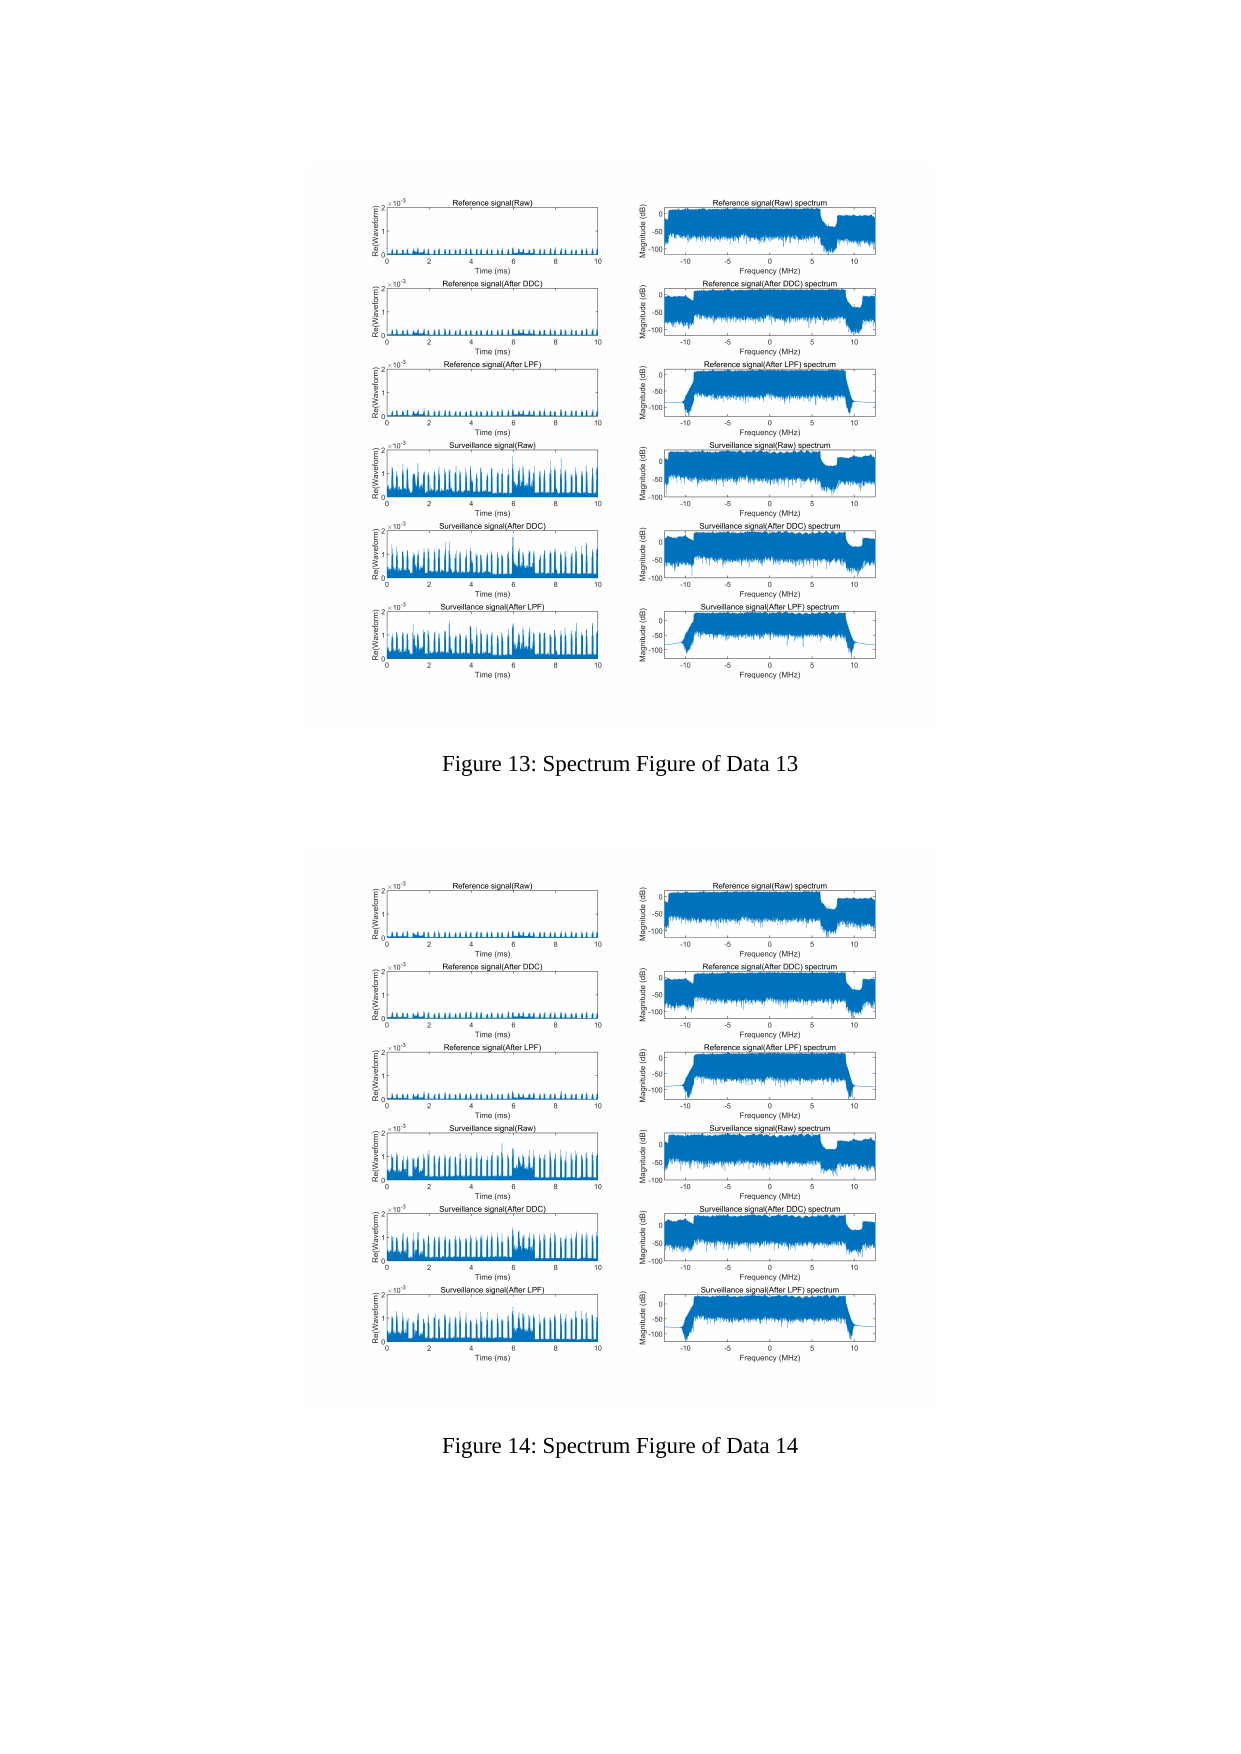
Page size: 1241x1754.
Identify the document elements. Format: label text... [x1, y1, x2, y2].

picture [305, 844, 935, 1411]
picture [305, 162, 935, 728]
text Figure 13: Spectrum Figure of Data 13 [187, 747, 1053, 779]
text Figure 14: Spectrum Figure of Data 14 [187, 1429, 1053, 1462]
